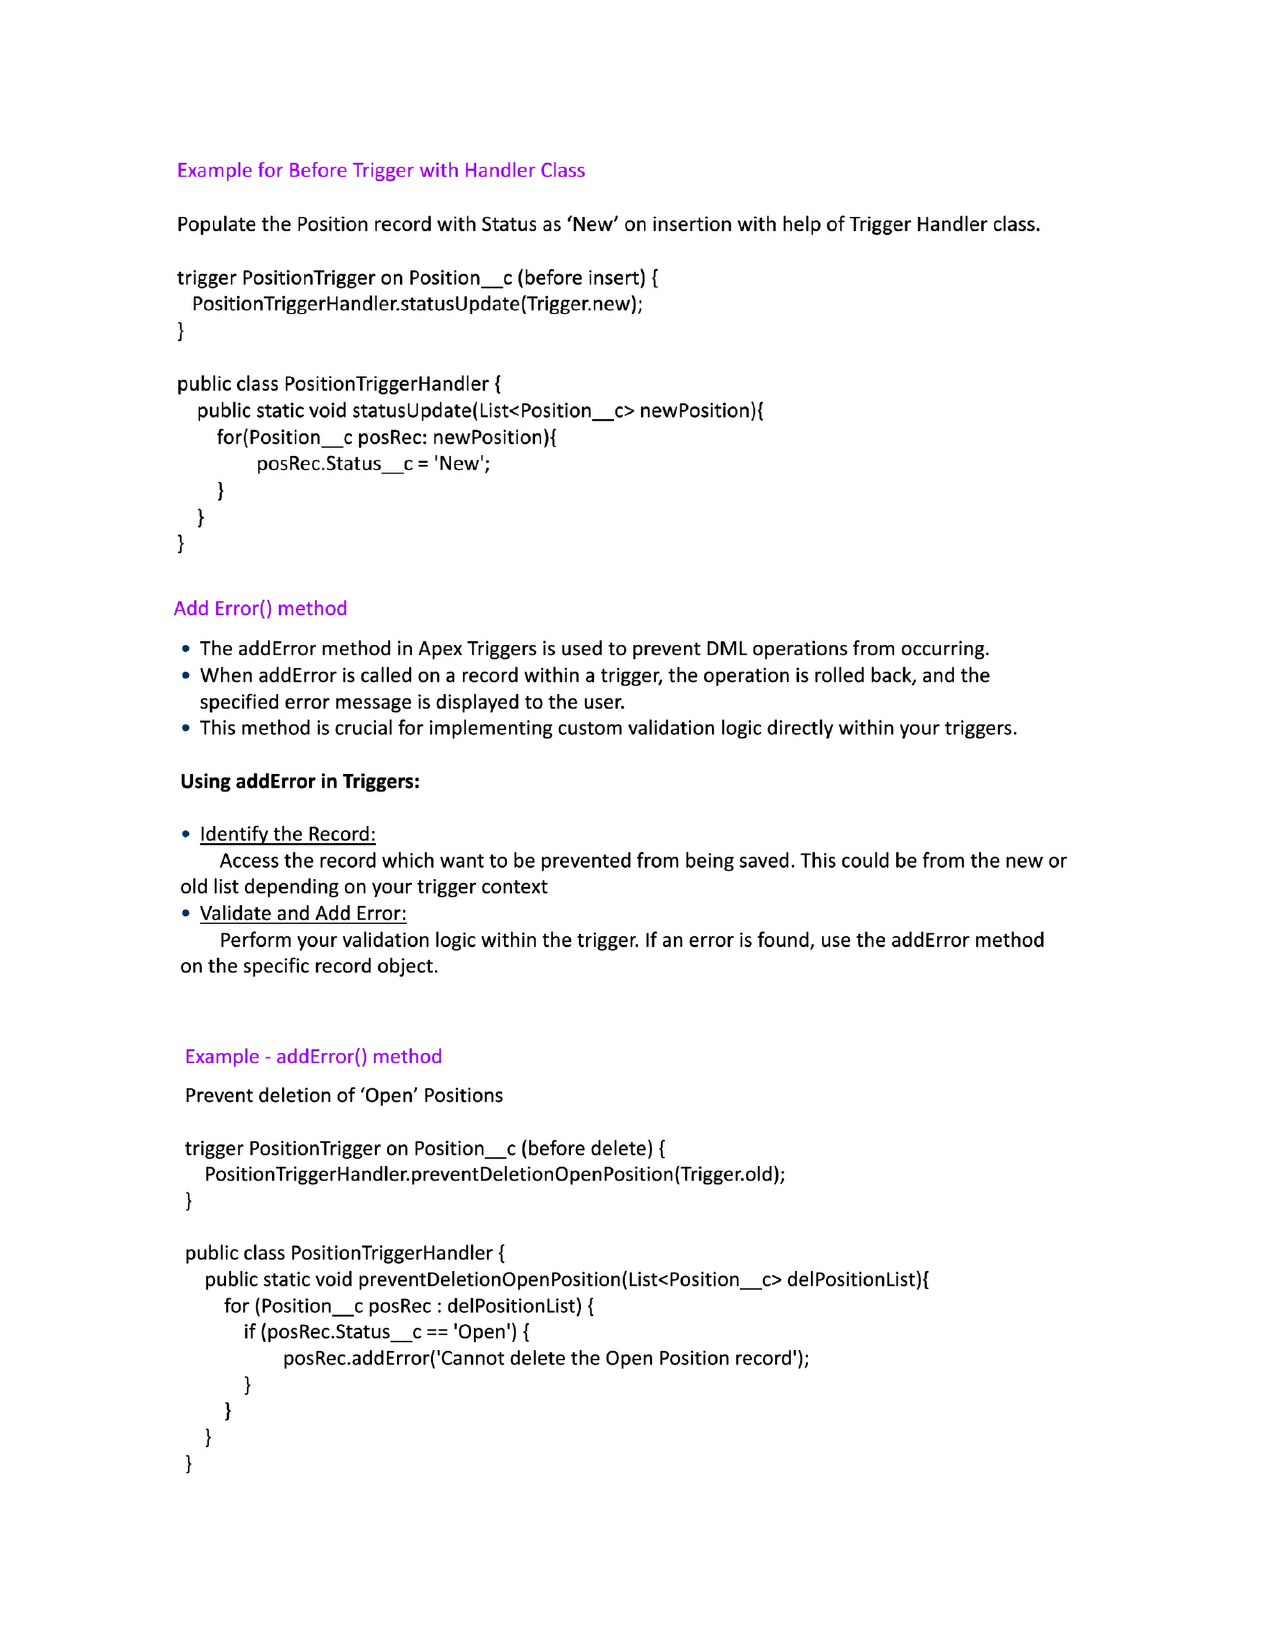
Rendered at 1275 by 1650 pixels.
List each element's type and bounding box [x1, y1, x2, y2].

picture [150, 584, 1125, 1012]
picture [150, 150, 1125, 579]
picture [150, 1033, 1125, 1486]
